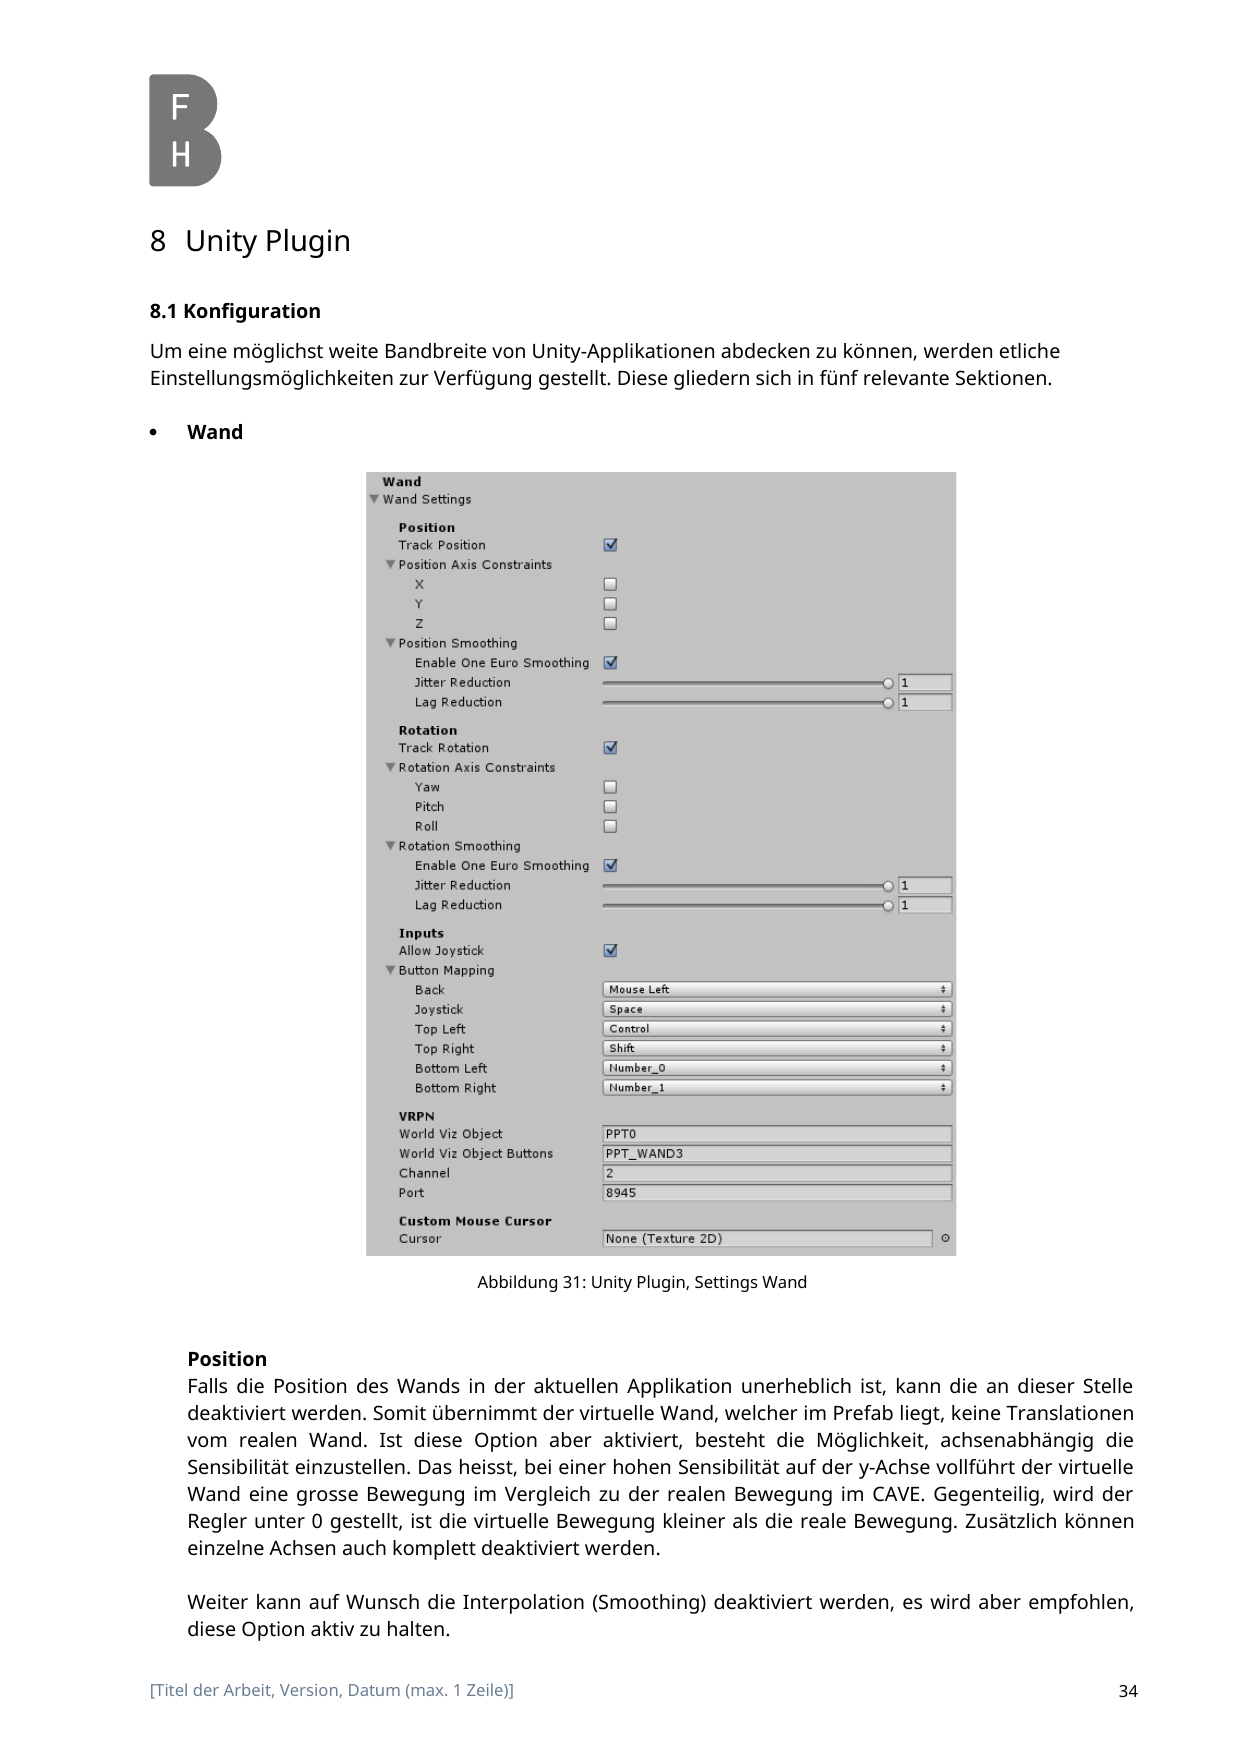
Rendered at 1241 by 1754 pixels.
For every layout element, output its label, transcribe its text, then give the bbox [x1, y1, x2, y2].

text Weiter kann auf Wunsch die Interpolation (Smoothing) deaktiviert werden, es wird aber empfohlen, diese Option aktiv zu halten. [187, 1588, 1136, 1642]
text Falls die Position des Wands in der aktuellen Applikation unerheblich ist, kann die an dieser Stelle deaktiviert werden. Somit übernimmt der virtuelle Wand, welcher im Prefab liegt, keine Translationen vom realen Wand. Ist diese Option aber aktiviert, besteht die Möglichkeit, achsenabhängig die Sensibilität einzustellen. Das heisst, bei einer hohen Sensibilität auf der y-Achse vollführt der virtuelle Wand eine grosse Bewegung im Vergleich zu der realen Bewegung im CAVE. Gegenteilig, wird der Regler unter 0 gestellt, ist die virtuelle Bewegung kleiner als die reale Bewegung. Zusätzlich können einzelne Achsen auch komplett deaktiviert werden. [187, 1372, 1136, 1561]
text Position [187, 1345, 1136, 1372]
subtitle Konfiguration [149, 298, 1136, 325]
list Wand [149, 418, 1136, 472]
text Um eine möglichst weite Bandbreite von Unity-Applikationen abdecken zu können, werden etliche Einstellungsmöglichkeiten zur Verfügung gestellt. Diese gliedern sich in fünf relevante Sektionen. [149, 337, 1136, 391]
picture [366, 472, 957, 1256]
subtitle Unity Plugin [149, 221, 1136, 260]
text Abbildung 31: Unity Plugin, Settings Wand [149, 1268, 1136, 1293]
